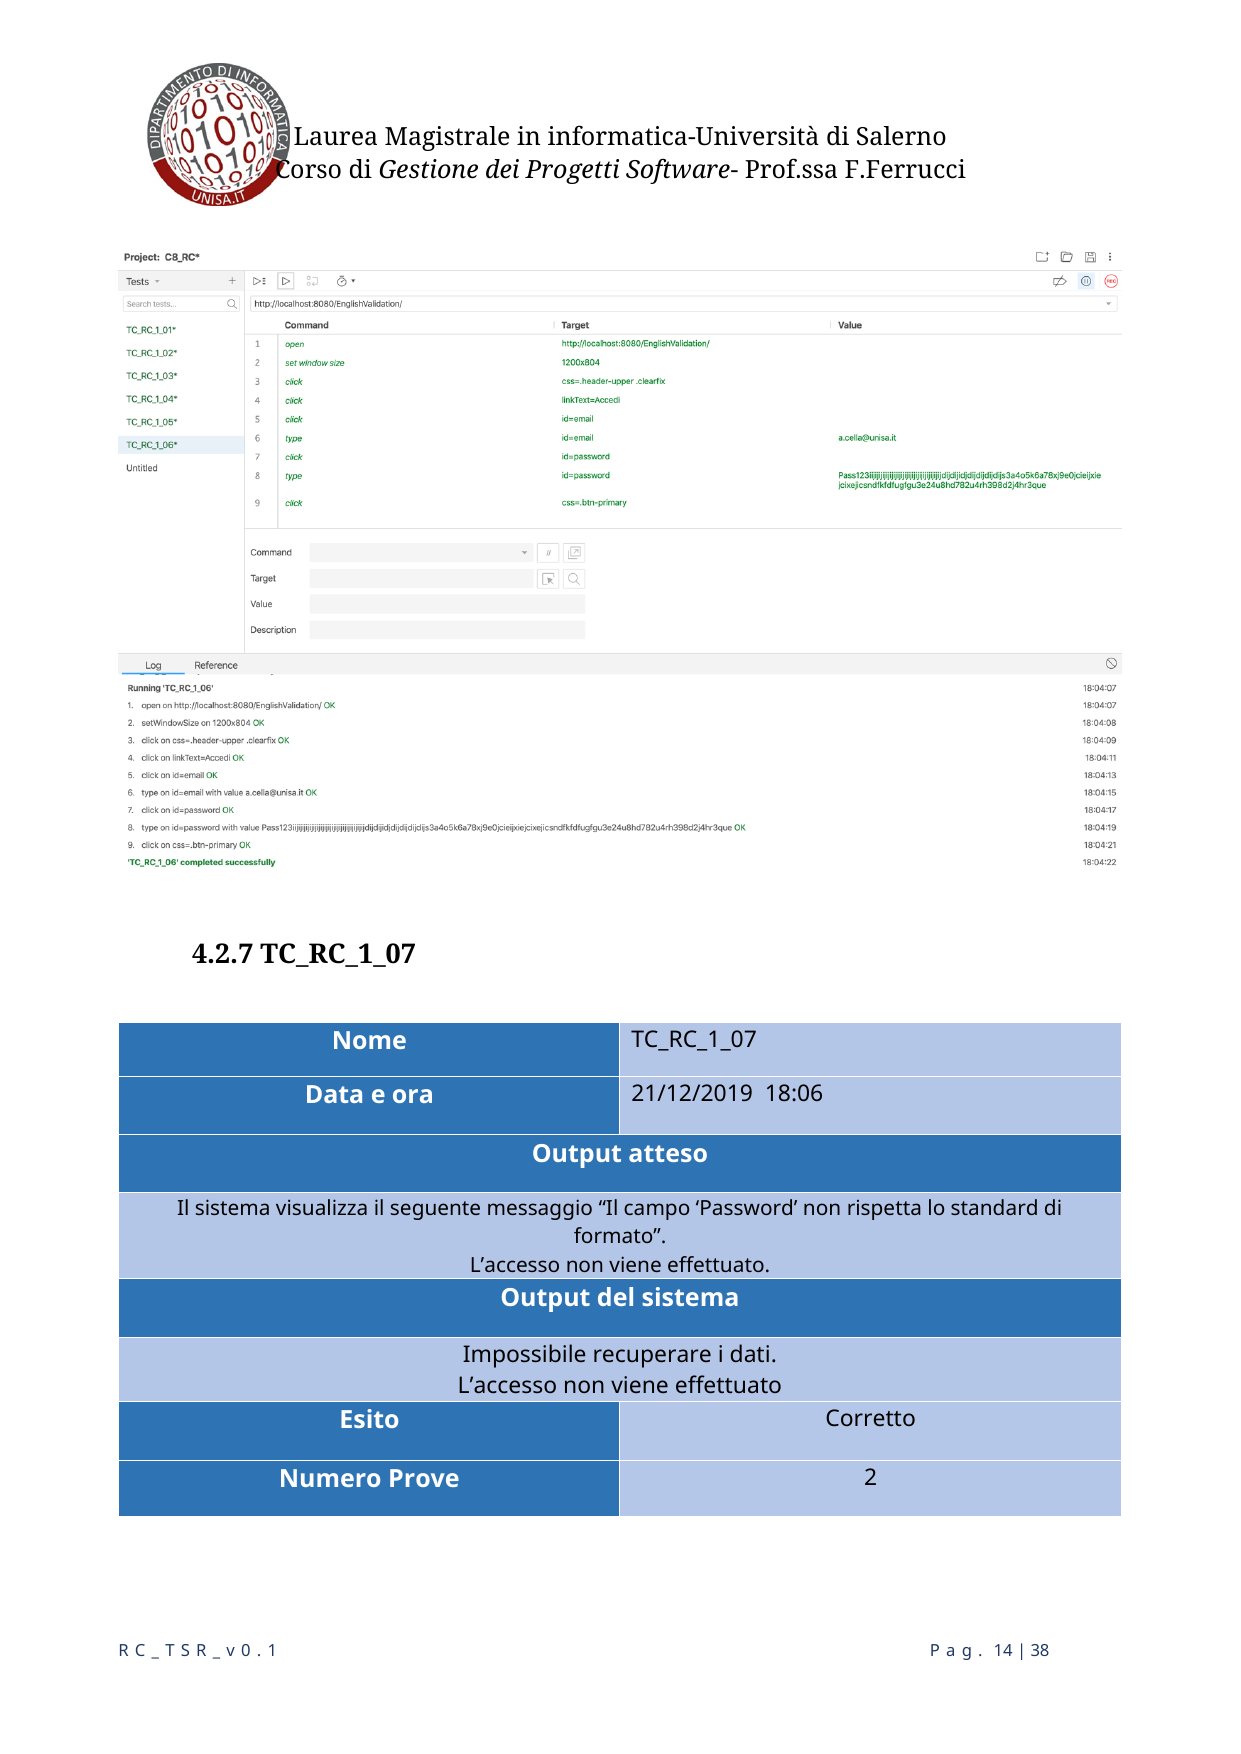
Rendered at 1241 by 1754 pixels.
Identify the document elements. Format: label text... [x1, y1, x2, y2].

table_cell 21/12/2019 18:06 [620, 1077, 1121, 1134]
table_cell Il sistema visualizza il seguente messaggio “Il campo ‘Password’ non rispetta lo standard di formato”. L’accesso non viene effettuato. [119, 1193, 1121, 1278]
table_cell Data e ora [119, 1077, 619, 1134]
table_cell Numero Prove [119, 1461, 619, 1516]
subtitle 4.2.7 TC_RC_1_07 [118, 935, 1122, 972]
table_cell Output atteso [119, 1135, 1121, 1192]
table_header TC_RC_1_07 [620, 1023, 1121, 1076]
picture [147, 63, 290, 206]
table_cell Impossibile recuperare i dati. L’accesso non viene effettuato [119, 1338, 1121, 1401]
table_cell Corretto [620, 1402, 1121, 1460]
table_cell Output del sistema [119, 1279, 1121, 1337]
picture [118, 242, 1123, 870]
table_cell 2 [620, 1461, 1121, 1516]
table_header Nome [119, 1023, 619, 1076]
table_cell Esito [119, 1402, 619, 1460]
